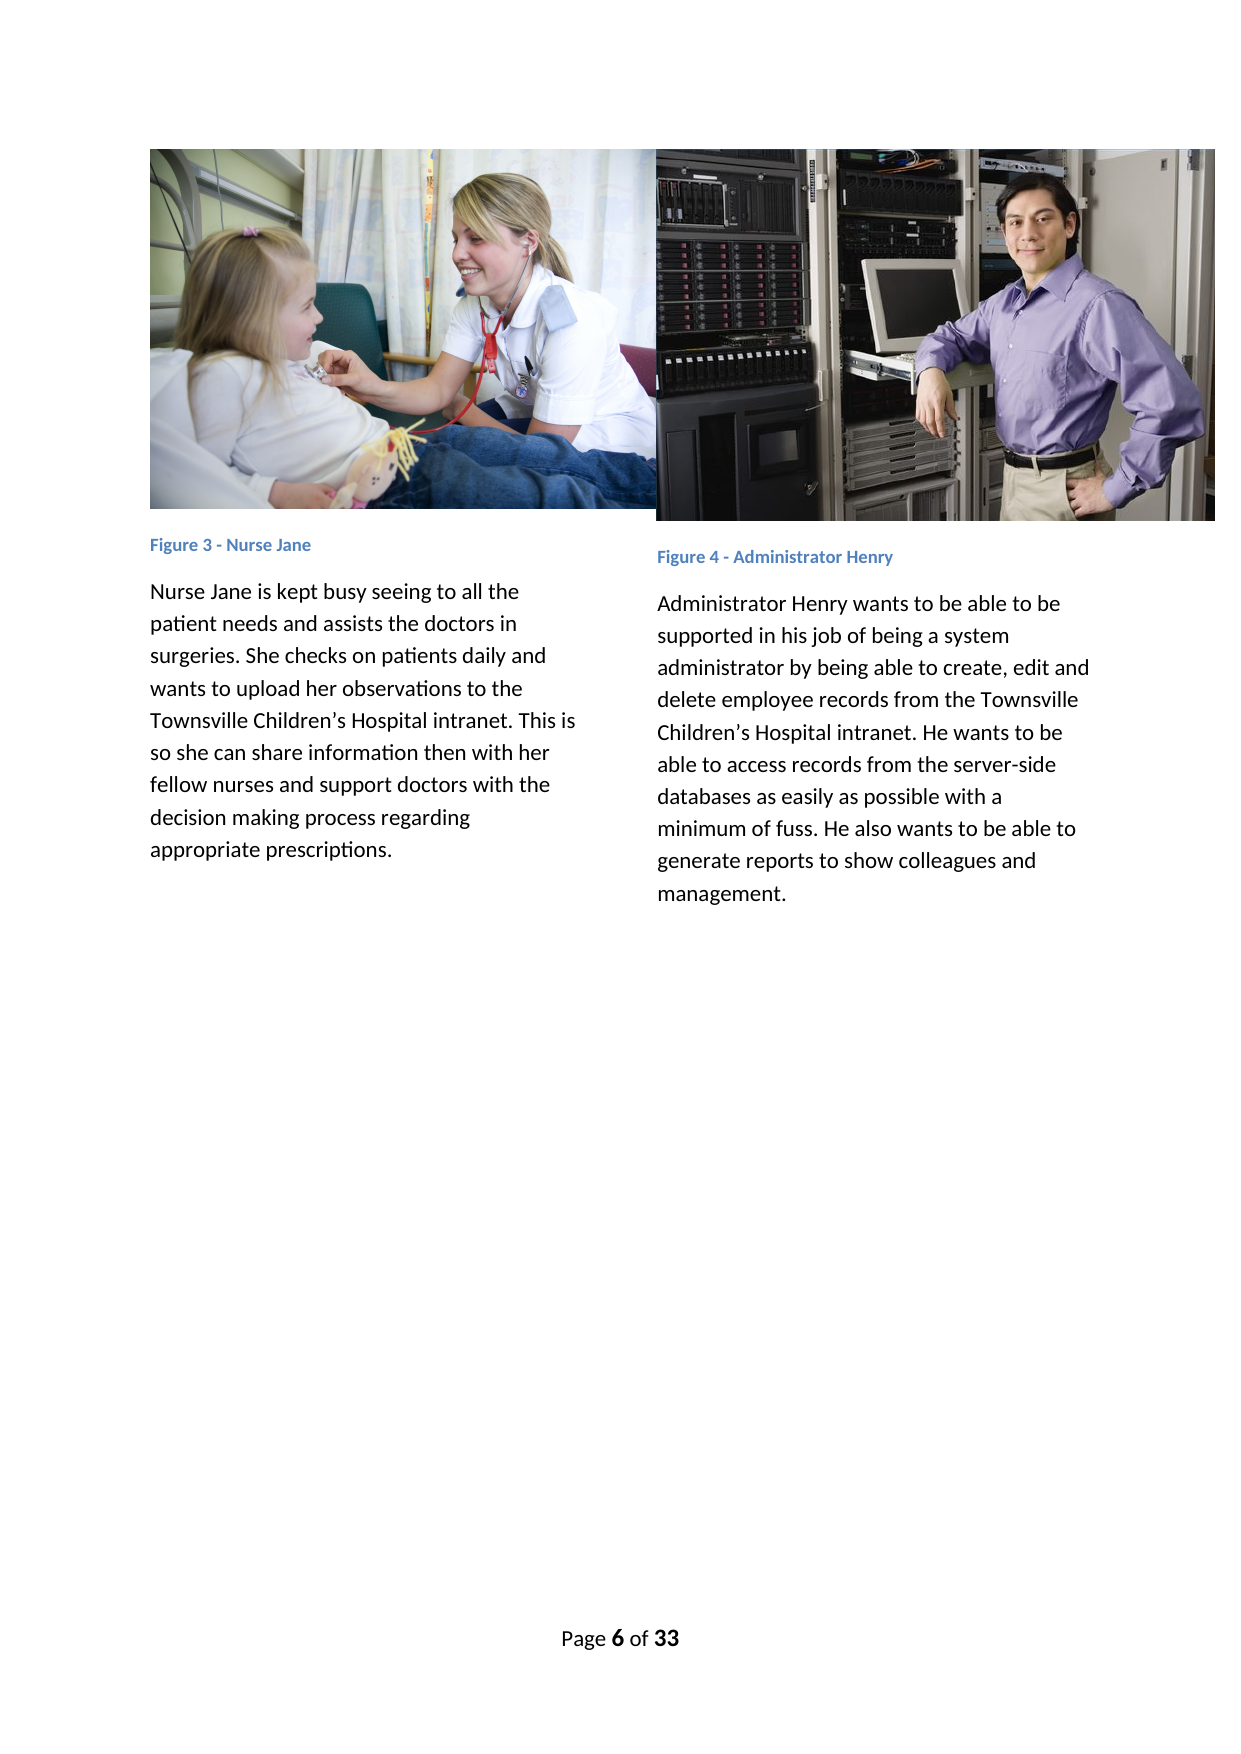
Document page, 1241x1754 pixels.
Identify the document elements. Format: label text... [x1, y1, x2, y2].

text Figure 3 - Nurse Jane [150, 533, 583, 556]
picture [150, 149, 1215, 521]
text Nurse Jane is kept busy seeing to all the patient needs and assists the doctors in surgeries. She checks on patients daily and wants to upload her observations to the Townsville Children’s Hospital intranet. This is so she can share information then with her fellow nurses and support doctors with the decision making process regarding appropriate prescriptions. [150, 577, 583, 863]
text Figure 4 - Administrator Henry [657, 545, 1090, 568]
text Administrator Henry wants to be able to be supported in his job of being a system administrator by being able to create, edit and delete employee records from the Townsville Children’s Hospital intranet. He wants to be able to access records from the server-side databases as easily as possible with a minimum of fuss. He also wants to be able to generate reports to show colleagues and management. [657, 589, 1090, 907]
